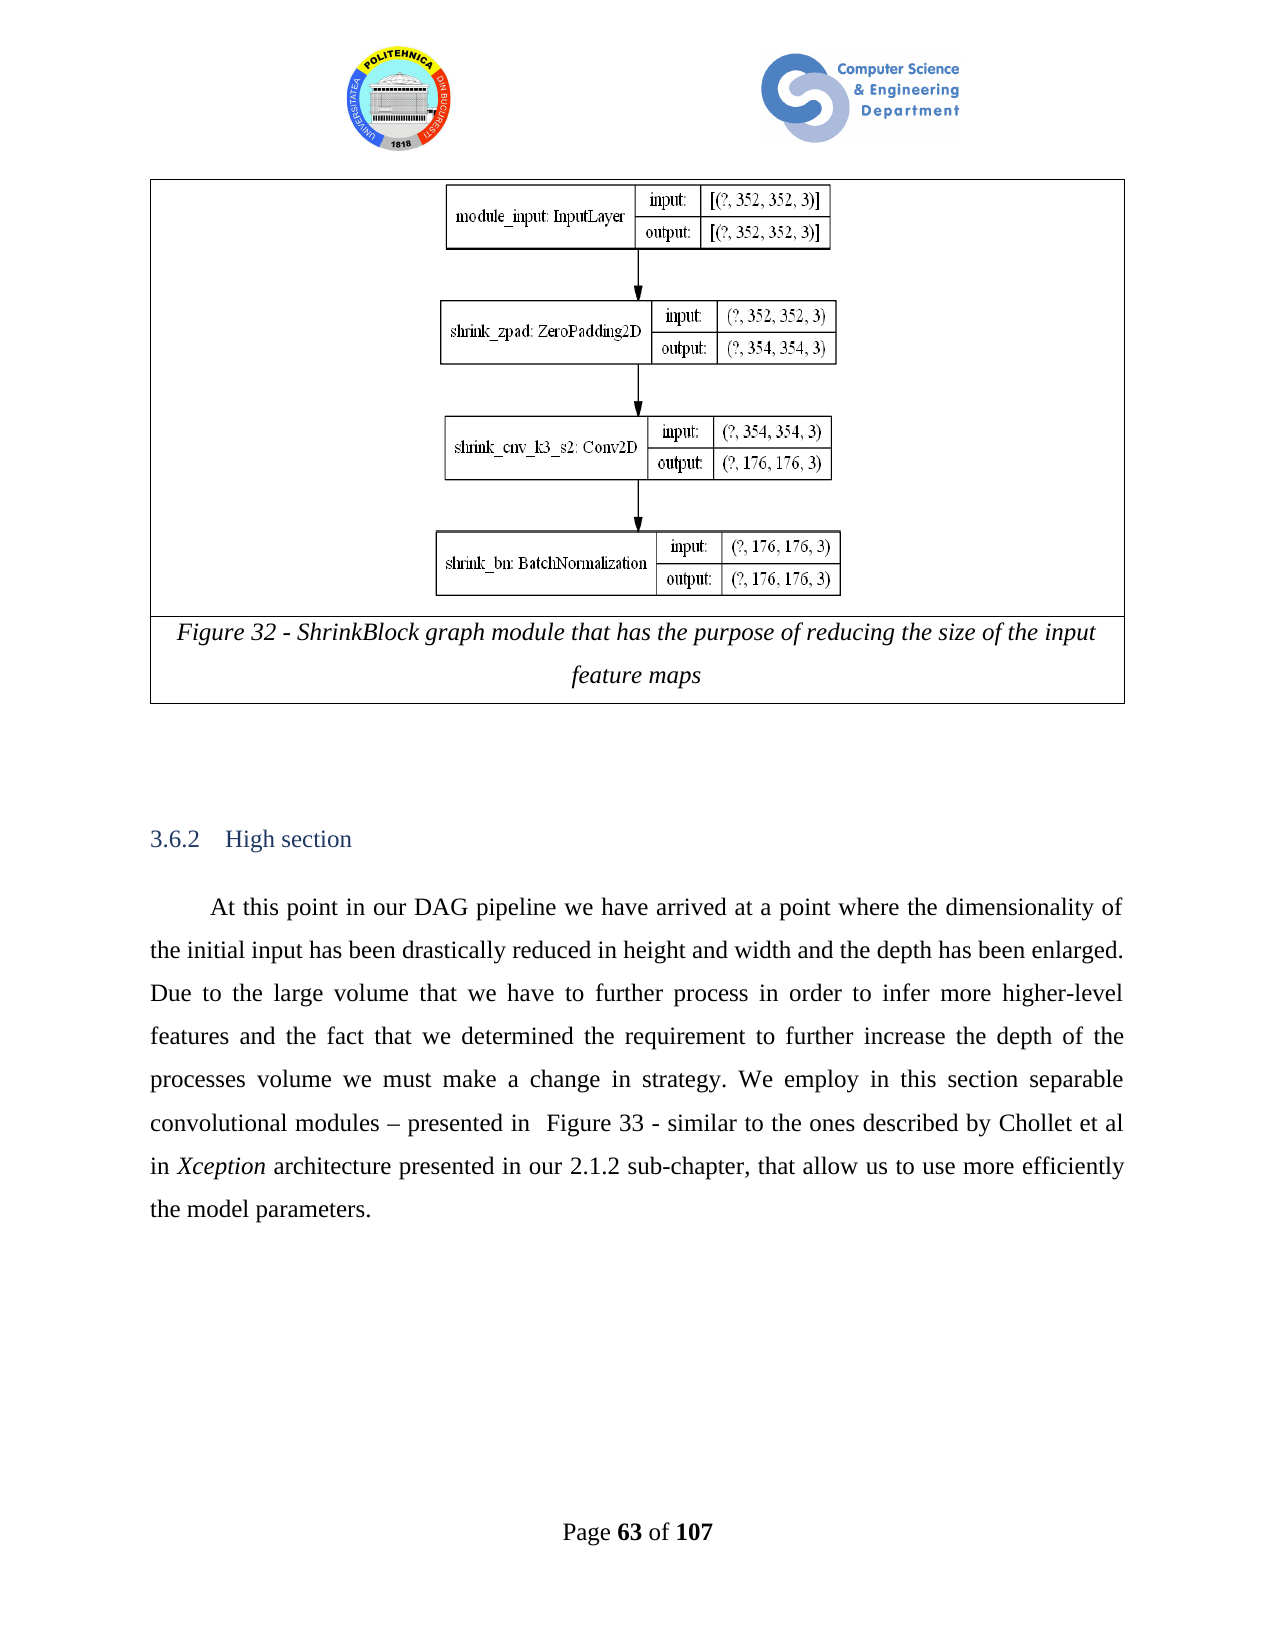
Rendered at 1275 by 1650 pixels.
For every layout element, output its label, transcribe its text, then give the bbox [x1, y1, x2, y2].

subtitle High section [150, 824, 1125, 853]
picture [760, 53, 963, 144]
table_header [151, 180, 1124, 616]
picture [346, 46, 451, 151]
picture [431, 180, 844, 602]
